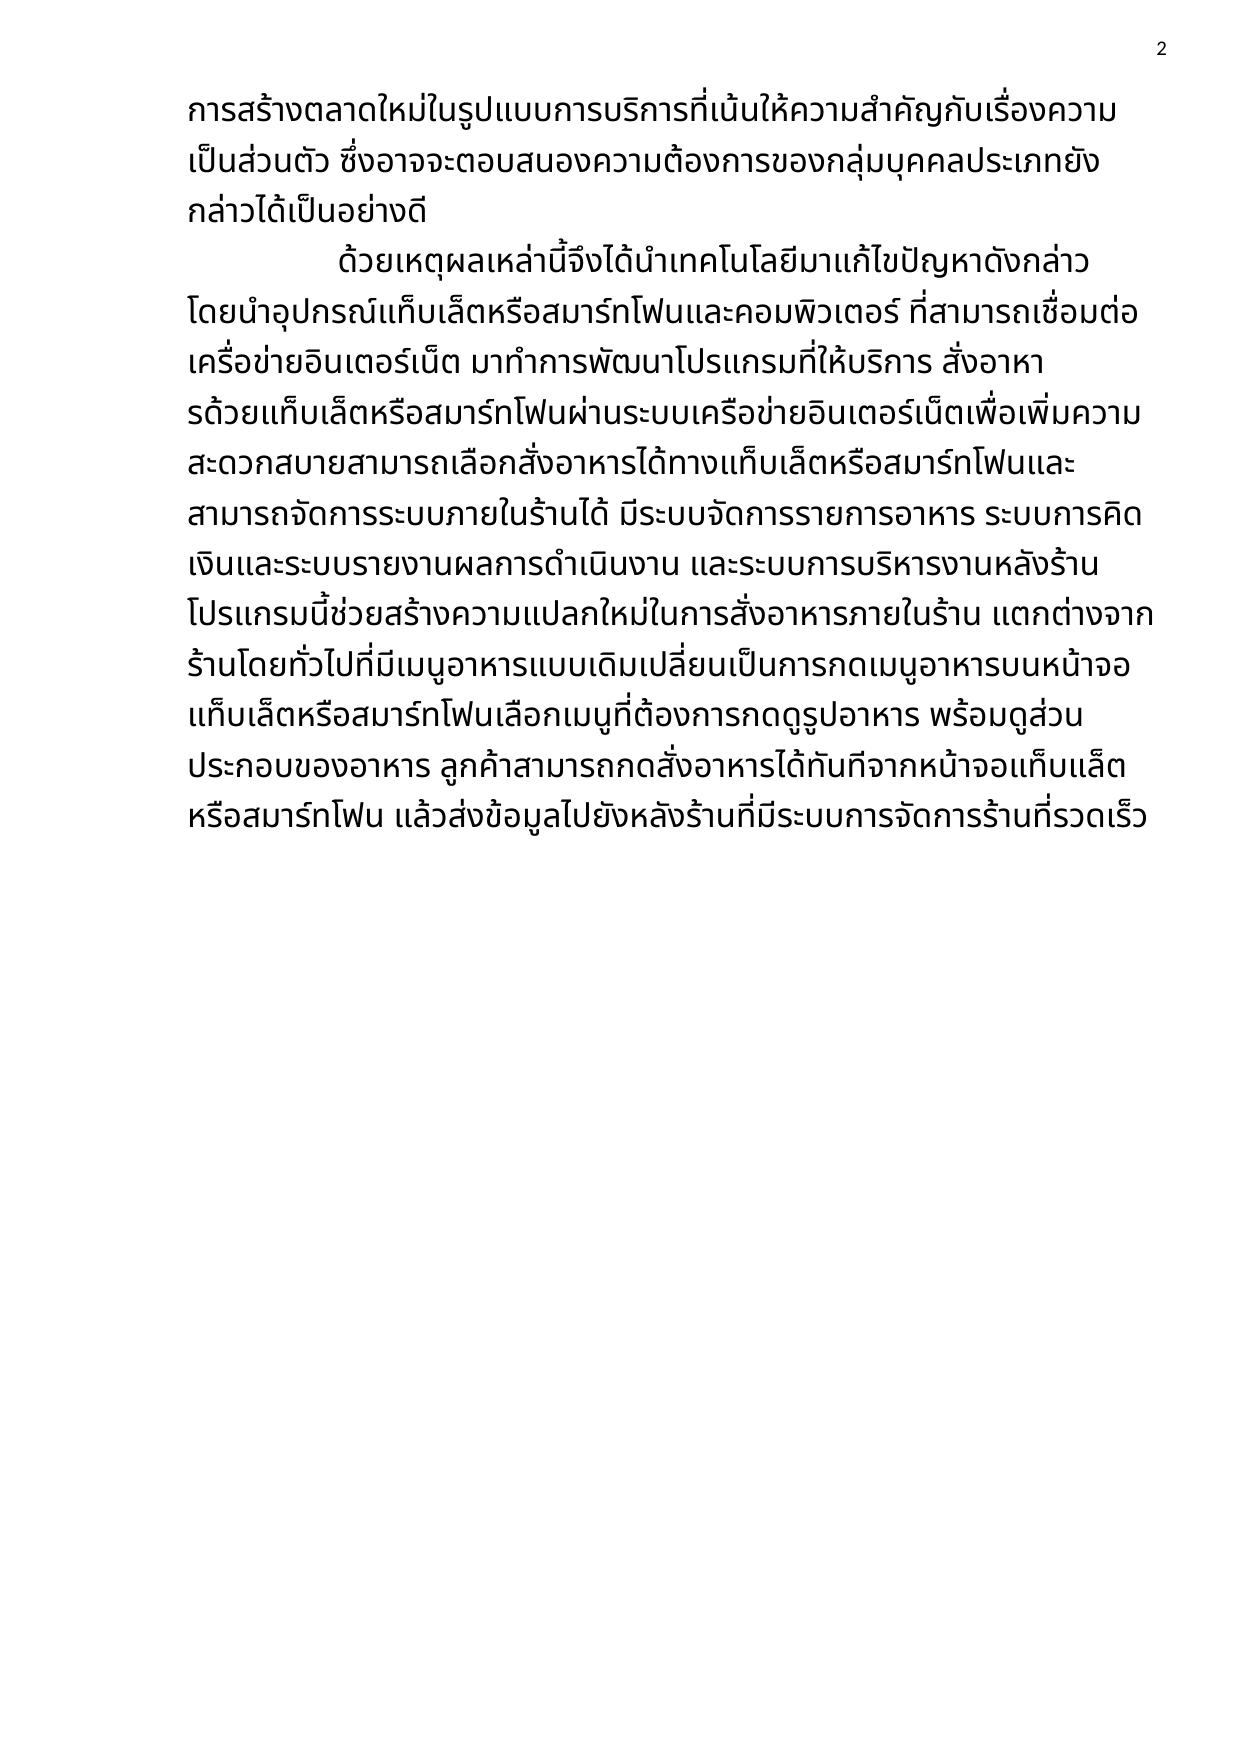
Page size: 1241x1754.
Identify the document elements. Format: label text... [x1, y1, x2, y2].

text ด้วยเหตุผลเหล่านี้จึงได้นำเทคโนโลยีมาแก้ไขปัญหาดังกล่าว โดยนำอุปกรณ์แท็บเล็ตหรือสมาร์ทโฟนและคอมพิวเตอร์ ที่สามารถเชื่อมต่อเครื่อข่ายอินเตอร์เน็ต มาทำการพัฒนาโปรแกรมที่ให้บริการ สั่งอาหารด้วยแท็บเล็ตหรือสมาร์ทโฟนผ่านระบบเครือข่ายอินเตอร์เน็ตเพื่อเพิ่มความสะดวกสบายสามารถเลือกสั่งอาหารได้ทางแท็บเล็ตหรือสมาร์ทโฟนและสามารถจัดการระบบภายในร้านได้ มีระบบจัดการรายการอาหาร ระบบการคิดเงินและระบบรายงานผลการดำเนินงาน และระบบการบริหารงานหลังร้าน โปรแกรมนี้ช่วยสร้างความแปลกใหม่ในการสั่งอาหารภายในร้าน แตกต่างจากร้านโดยทั่วไปที่มีเมนูอาหารแบบเดิมเปลี่ยนเป็นการกดเมนูอาหารบนหน้าจอแท็บเล็ตหรือสมาร์ทโฟนเลือกเมนูที่ต้องการกดดูรูปอาหาร พร้อมดูส่วนประกอบของอาหาร ลูกค้าสามารถกดสั่งอาหารได้ทันทีจากหน้าจอแท็บแล็ตหรือสมาร์ทโฟน แล้วส่งข้อมูลไปยังหลังร้านที่มีระบบการจัดการร้านที่รวดเร็ว [150, 237, 1167, 842]
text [150, 86, 1167, 237]
